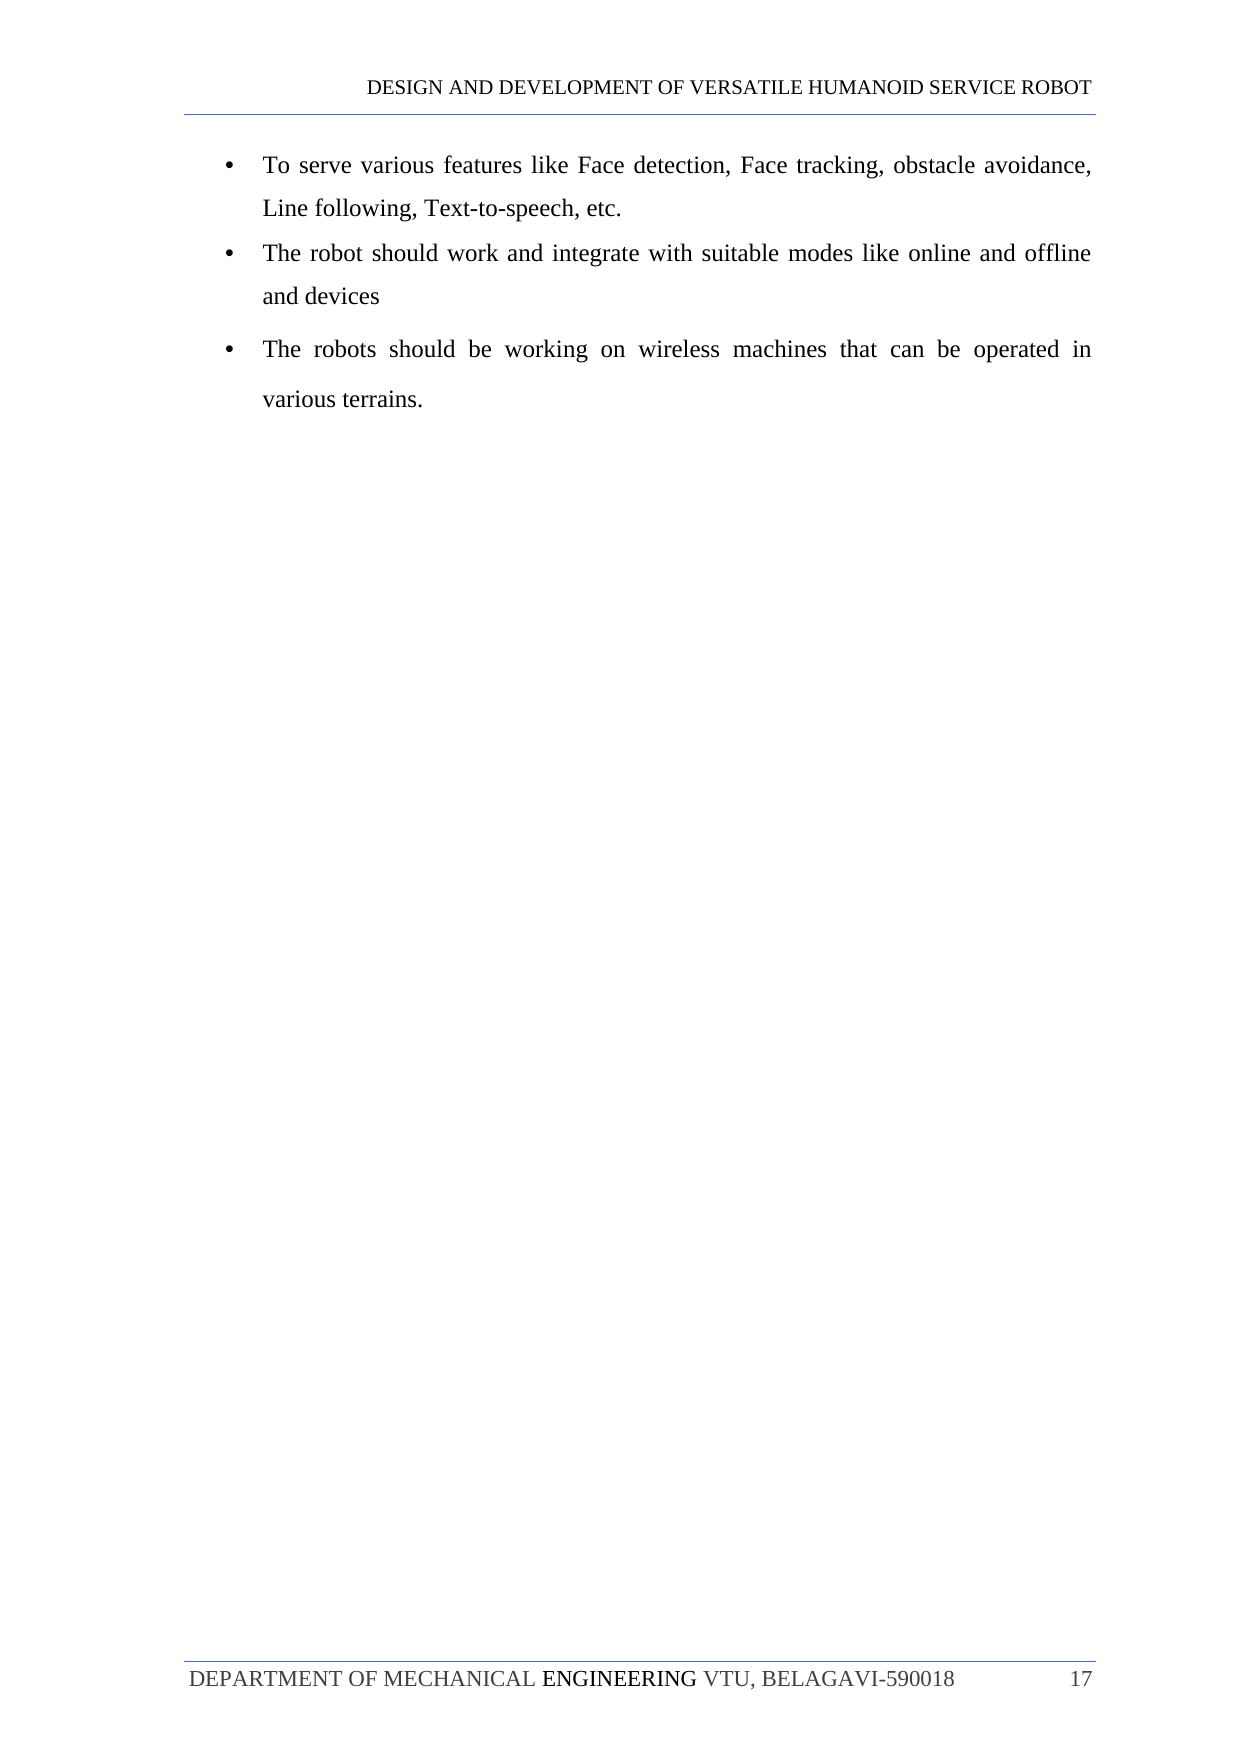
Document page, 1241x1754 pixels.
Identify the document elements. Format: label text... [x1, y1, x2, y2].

list The robots should be working on wireless machines that can be operated in various terrains. [225, 334, 1093, 414]
list To serve various features like Face detection, Face tracking, obstacle avoidance, Line following, Text-to-speech, etc. [225, 150, 1093, 222]
list The robot should work and integrate with suitable modes like online and offline and devices [225, 238, 1093, 310]
